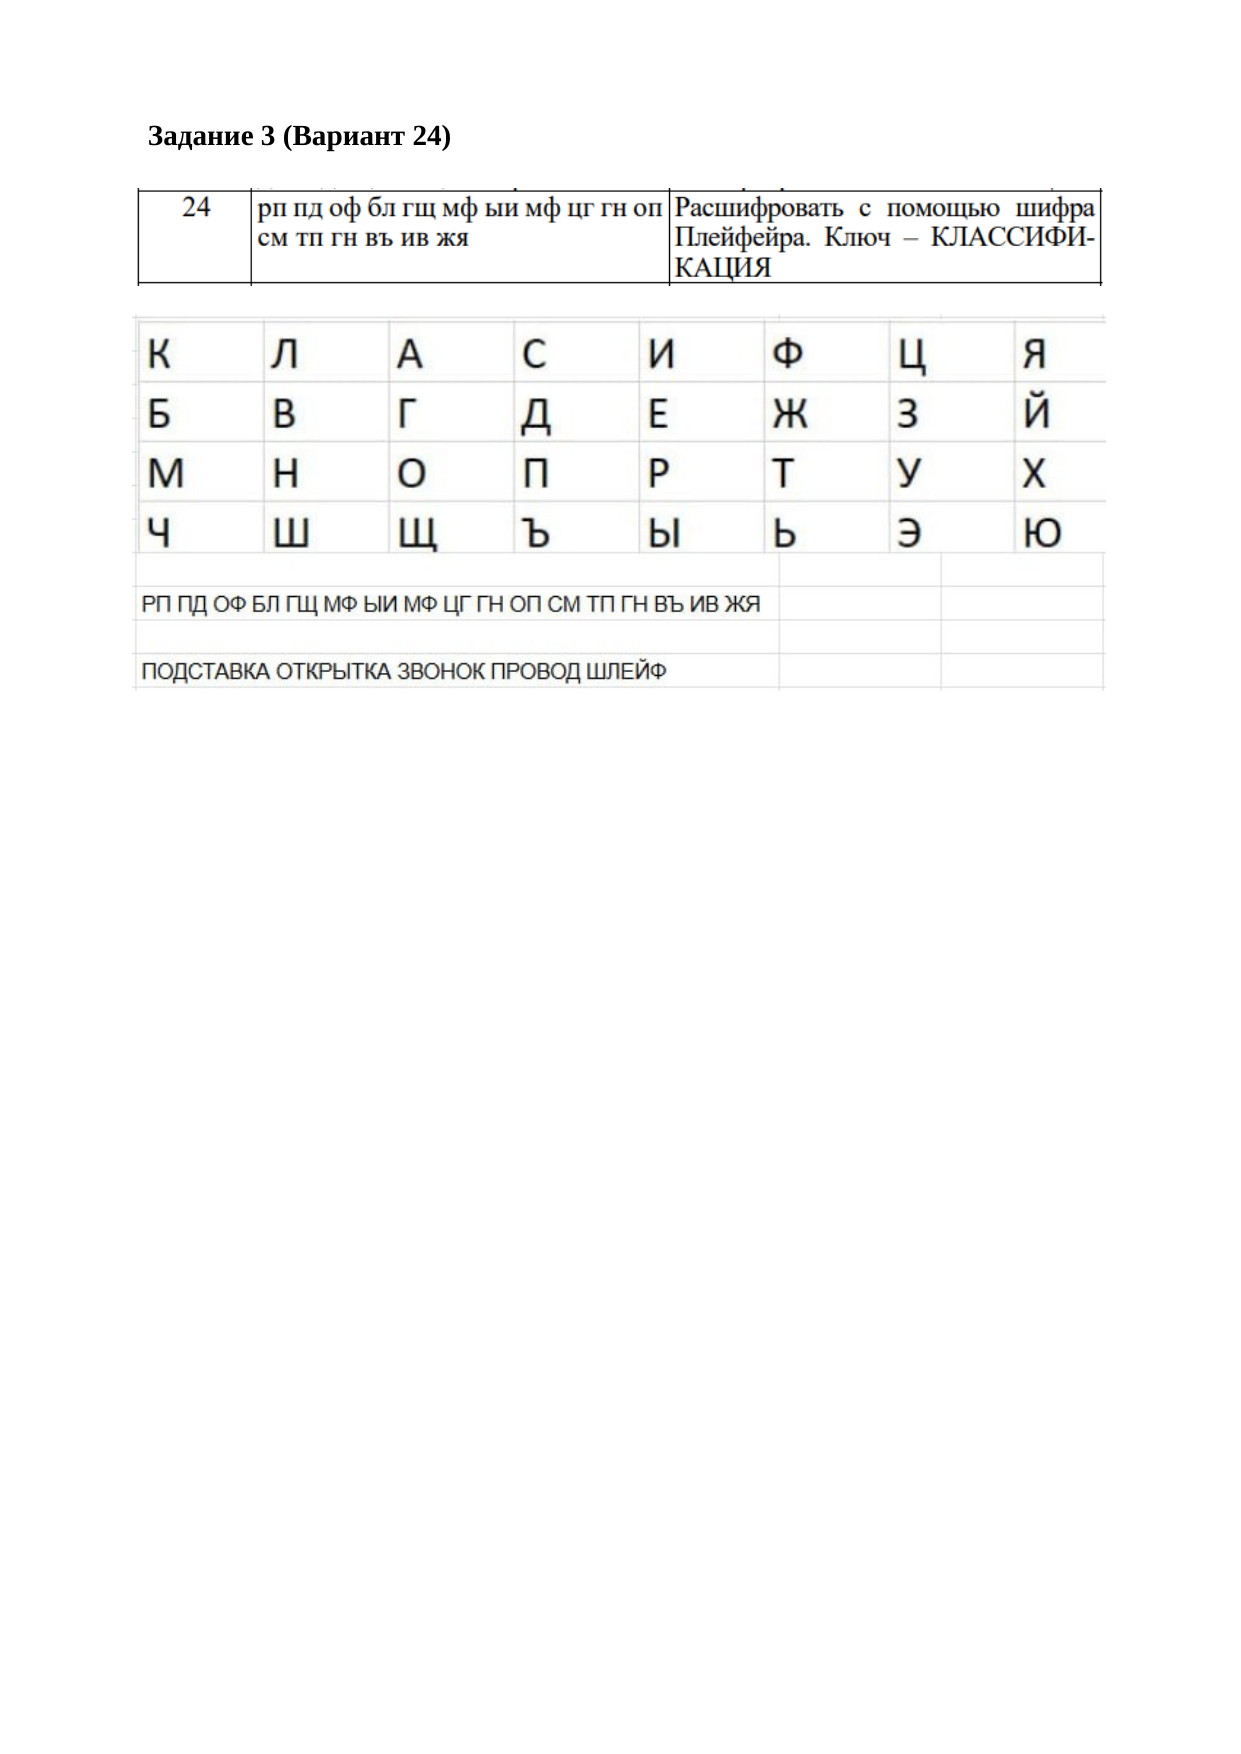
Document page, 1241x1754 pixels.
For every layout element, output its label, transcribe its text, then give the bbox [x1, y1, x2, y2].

picture [134, 188, 1104, 286]
picture [131, 314, 1107, 691]
list Задание 3 (Вариант 24) [0, 118, 1223, 152]
